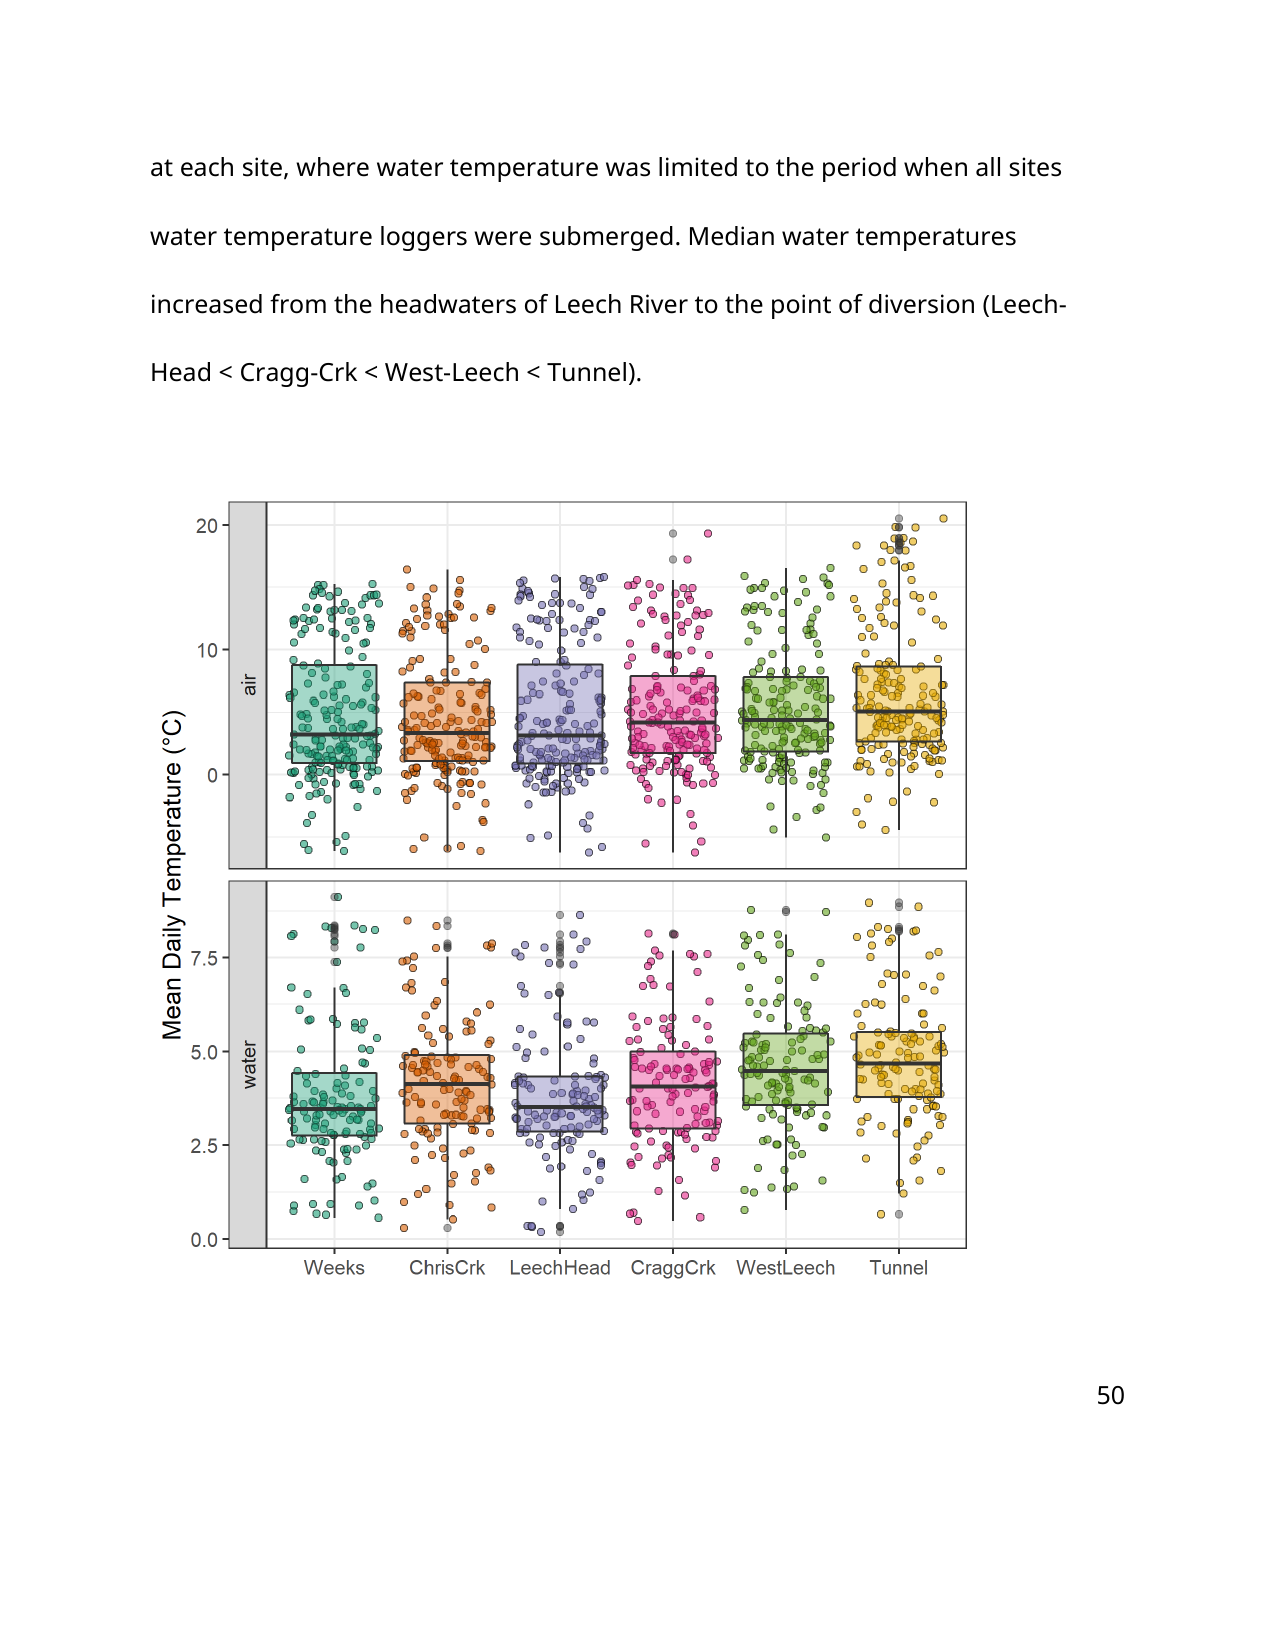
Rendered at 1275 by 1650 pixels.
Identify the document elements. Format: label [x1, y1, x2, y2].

text [150, 150, 1125, 388]
picture [150, 490, 978, 1319]
